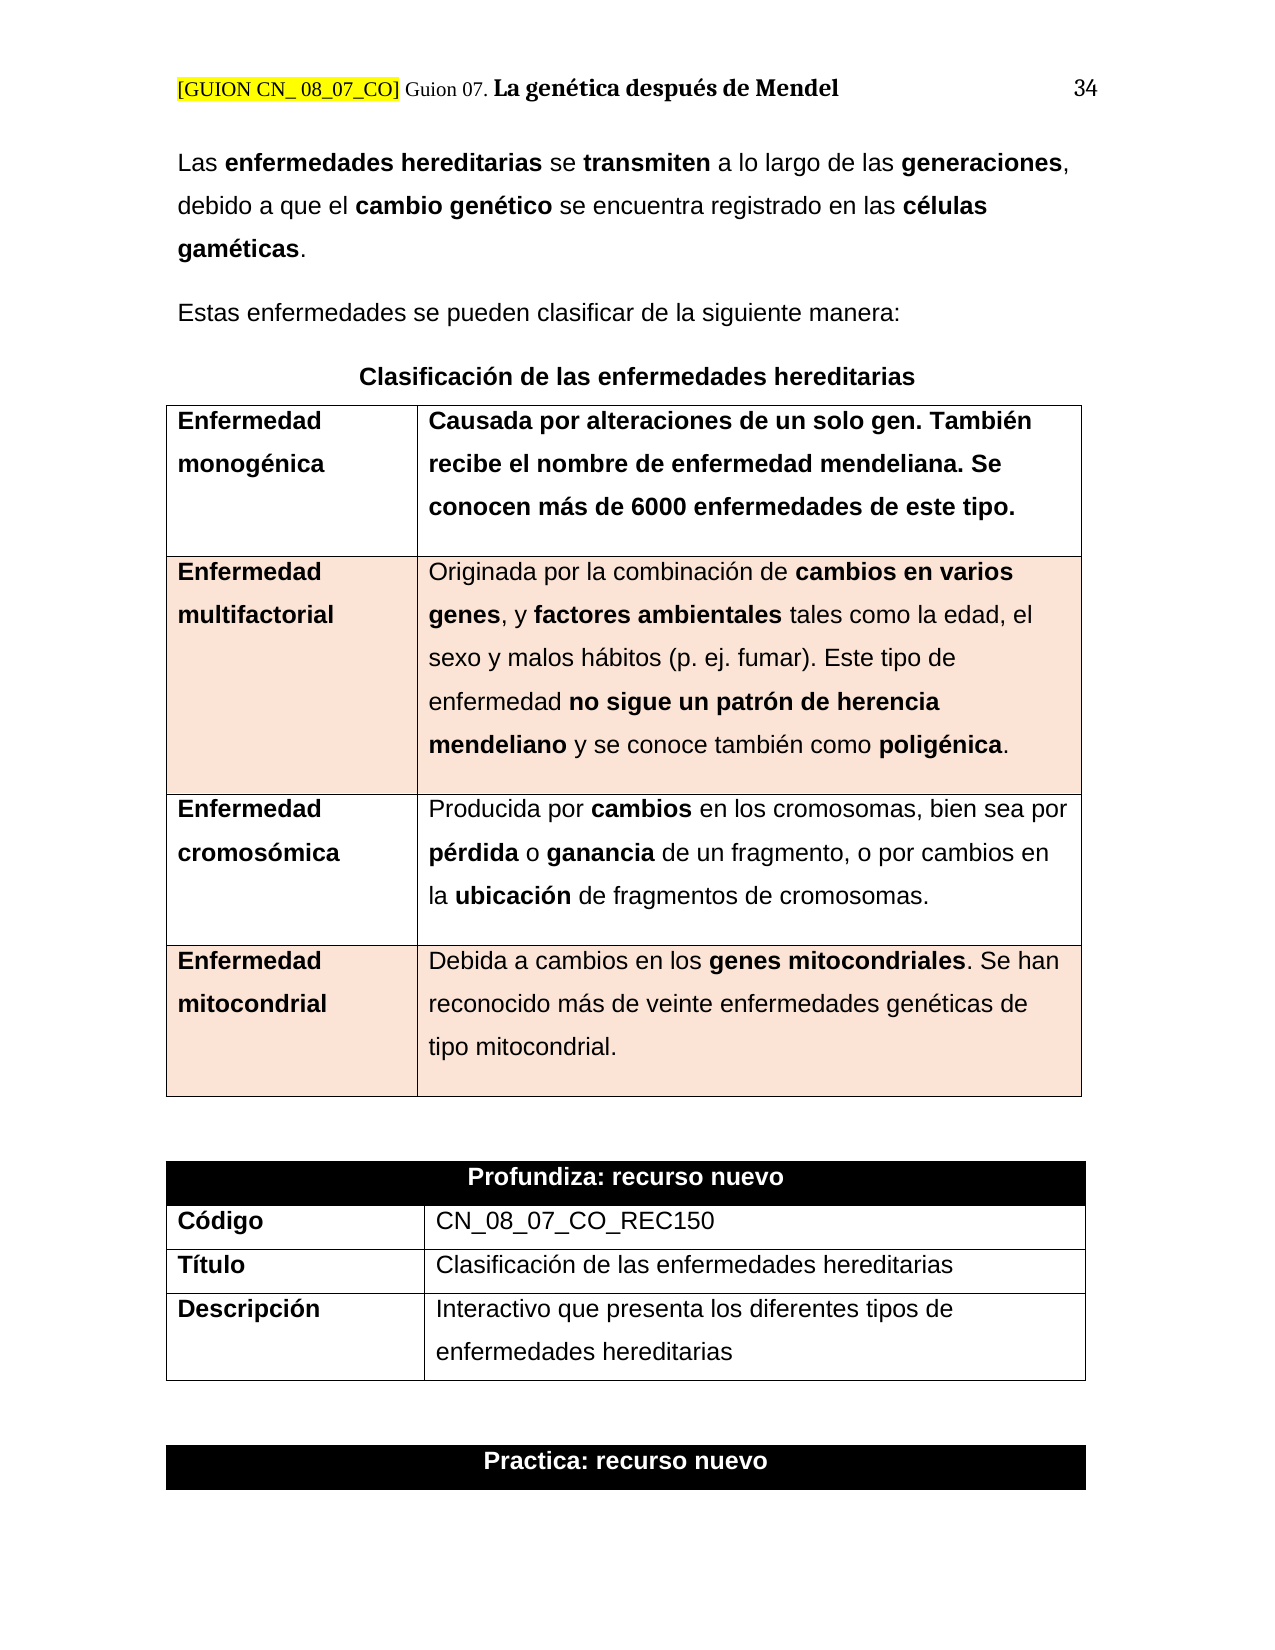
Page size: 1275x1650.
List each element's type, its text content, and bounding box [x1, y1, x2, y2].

table_header Practica: recurso nuevo [167, 1446, 1085, 1489]
table_header Profundiza: recurso nuevo [167, 1162, 1085, 1205]
table_cell Producida por cambios en los cromosomas, bien sea por pérdida o ganancia de un fragmento, o por cambios en la ubicación de fragmentos de cromosomas. [418, 795, 1081, 944]
table_cell Originada por la combinación de cambios en varios genes, y factores ambientales tales como la edad, el sexo y malos hábitos (p. ej. fumar). Este tipo de enfermedad no sigue un patrón de herencia mendeliano y se conoce también como poligénica. [418, 557, 1081, 793]
table_cell Enfermedad mitocondrial [167, 946, 417, 1096]
table_cell Enfermedad multifactorial [167, 557, 417, 793]
table_cell CN_08_07_CO_REC150 [425, 1206, 1085, 1249]
table_cell Código [167, 1206, 424, 1249]
text Estas enfermedades se pueden clasificar de la siguiente manera: [177, 298, 1098, 327]
table_cell Debida a cambios en los genes mitocondriales. Se han reconocido más de veinte enfermedades genéticas de tipo mitocondrial. [418, 946, 1081, 1096]
table_cell Clasificación de las enfermedades hereditarias [425, 1250, 1085, 1293]
table_cell Enfermedad cromosómica [167, 795, 417, 944]
table_cell Interactivo que presenta los diferentes tipos de enfermedades hereditarias [425, 1294, 1085, 1380]
text Clasificación de las enfermedades hereditarias [177, 362, 1098, 391]
table_header Enfermedad monogénica [167, 406, 417, 556]
table_cell Título [167, 1250, 424, 1293]
text Las enfermedades hereditarias se transmiten a lo largo de las generaciones, debido a que el cambio genético se encuentra registrado en las células gaméticas. [177, 148, 1098, 263]
table_header Causada por alteraciones de un solo gen. También recibe el nombre de enfermedad mendeliana. Se conocen más de 6000 enfermedades de este tipo. [418, 406, 1081, 556]
table_cell Descripción [167, 1294, 424, 1380]
